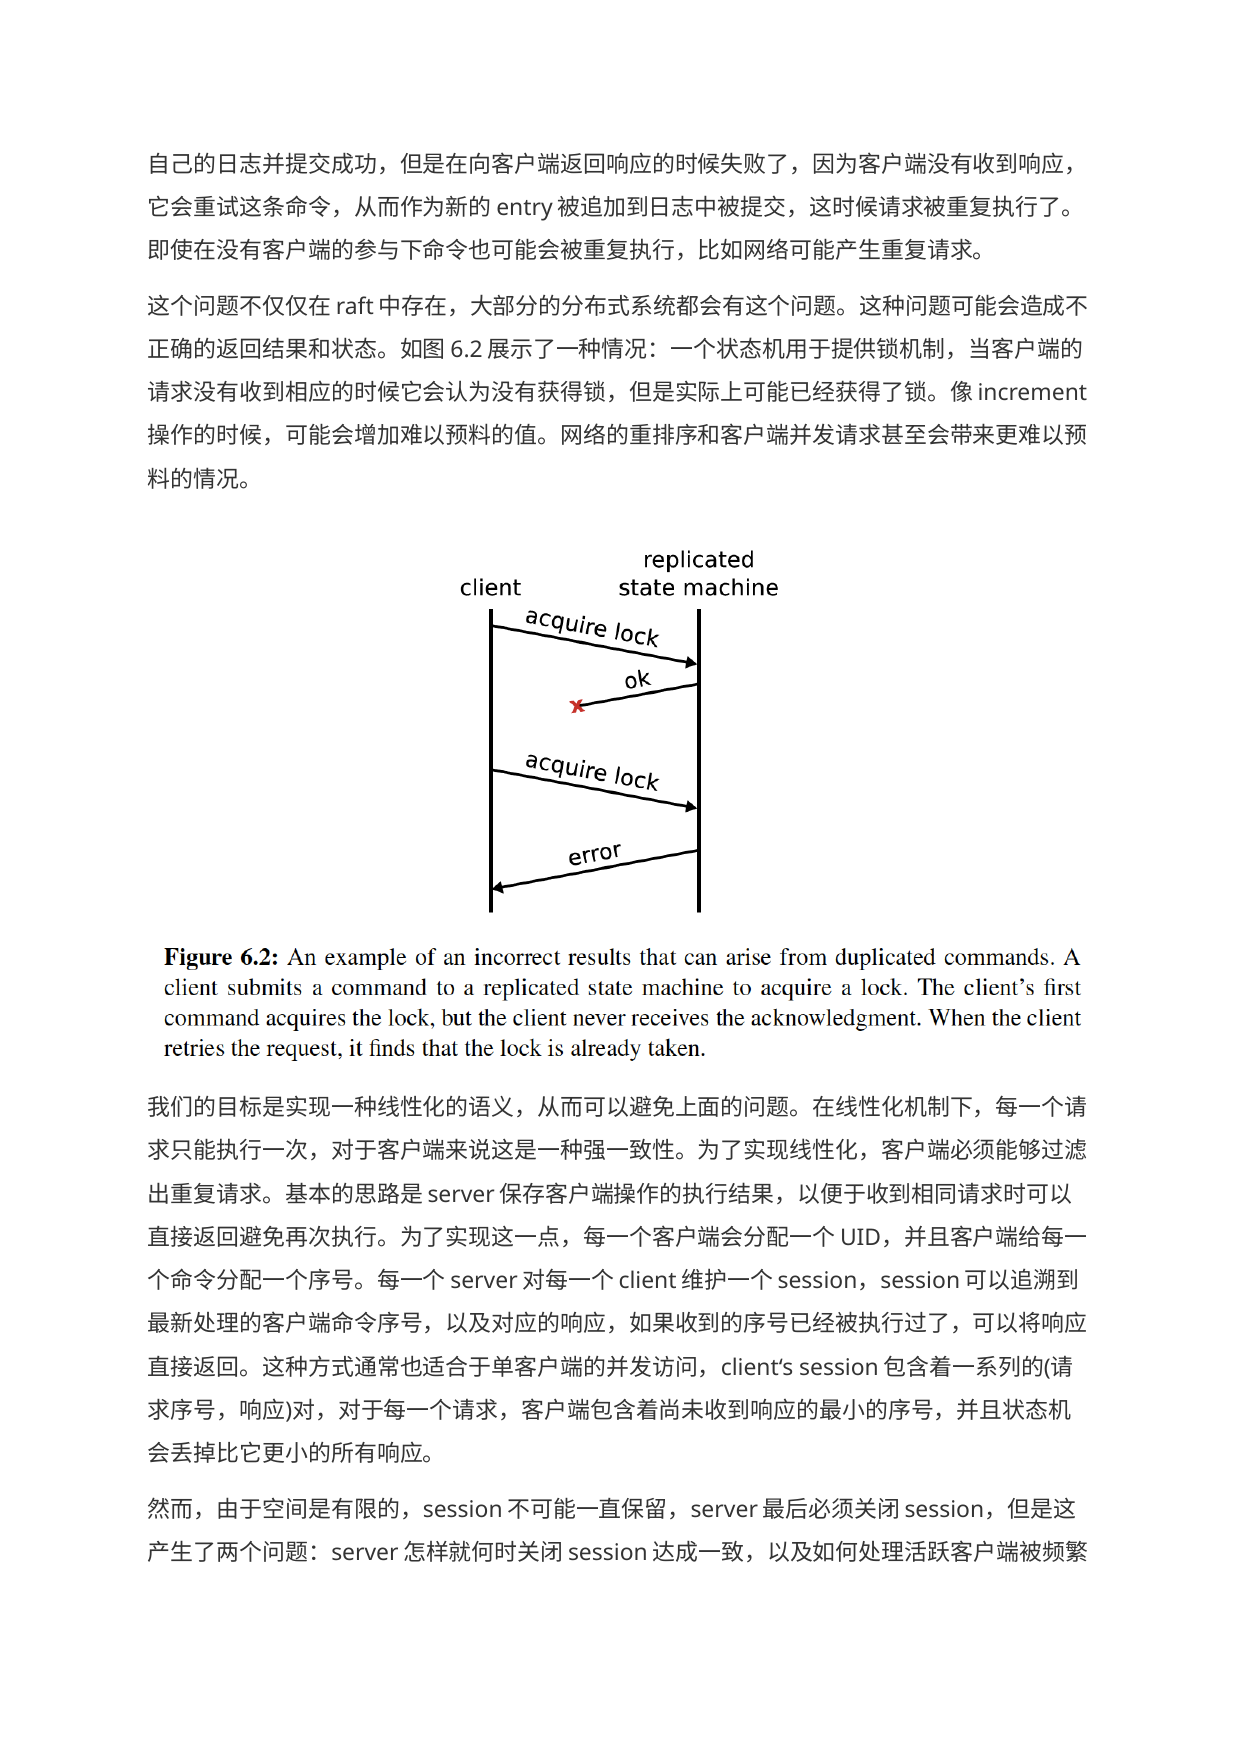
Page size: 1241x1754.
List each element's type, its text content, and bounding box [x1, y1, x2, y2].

text 我们的目标是实现一种线性化的语义，从而可以避免上面的问题。在线性化机制下，每一个请求只能执行一次，对于客户端来说这是一种强一致性。为了实现线性化，客户端必须能够过滤出重复请求。基本的思路是server保存客户端操作的执行结果，以便于收到相同请求时可以直接返回避免再次执行。为了实现这一点，每一个客户端会分配一个UID，并且客户端给每一个命令分配一个序号。每一个server对每一个client维护一个session，session可以追溯到最新处理的客户端命令序号，以及对应的响应，如果收到的序号已经被执行过了，可以将响应直接返回。这种方式通常也适合于单客户端的并发访问，client‘s session包含着一系列的(请求序号，响应)对，对于每一个请求，客户端包含着尚未收到响应的最小的序号，并且状态机会丢掉比它更小的所有响应。 [148, 1089, 1093, 1468]
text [148, 1490, 1093, 1567]
picture [147, 516, 1093, 1069]
text 这个问题不仅仅在raft中存在，大部分的分布式系统都会有这个问题。这种问题可能会造成不正确的返回结果和状态。如图6.2展示了一种情况：一个状态机用于提供锁机制，当客户端的请求没有收到相应的时候它会认为没有获得锁，但是实际上可能已经获得了锁。像increment操作的时候，可能会增加难以预料的值。网络的重排序和客户端并发请求甚至会带来更难以预料的情况。 [148, 288, 1093, 494]
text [148, 146, 1093, 265]
